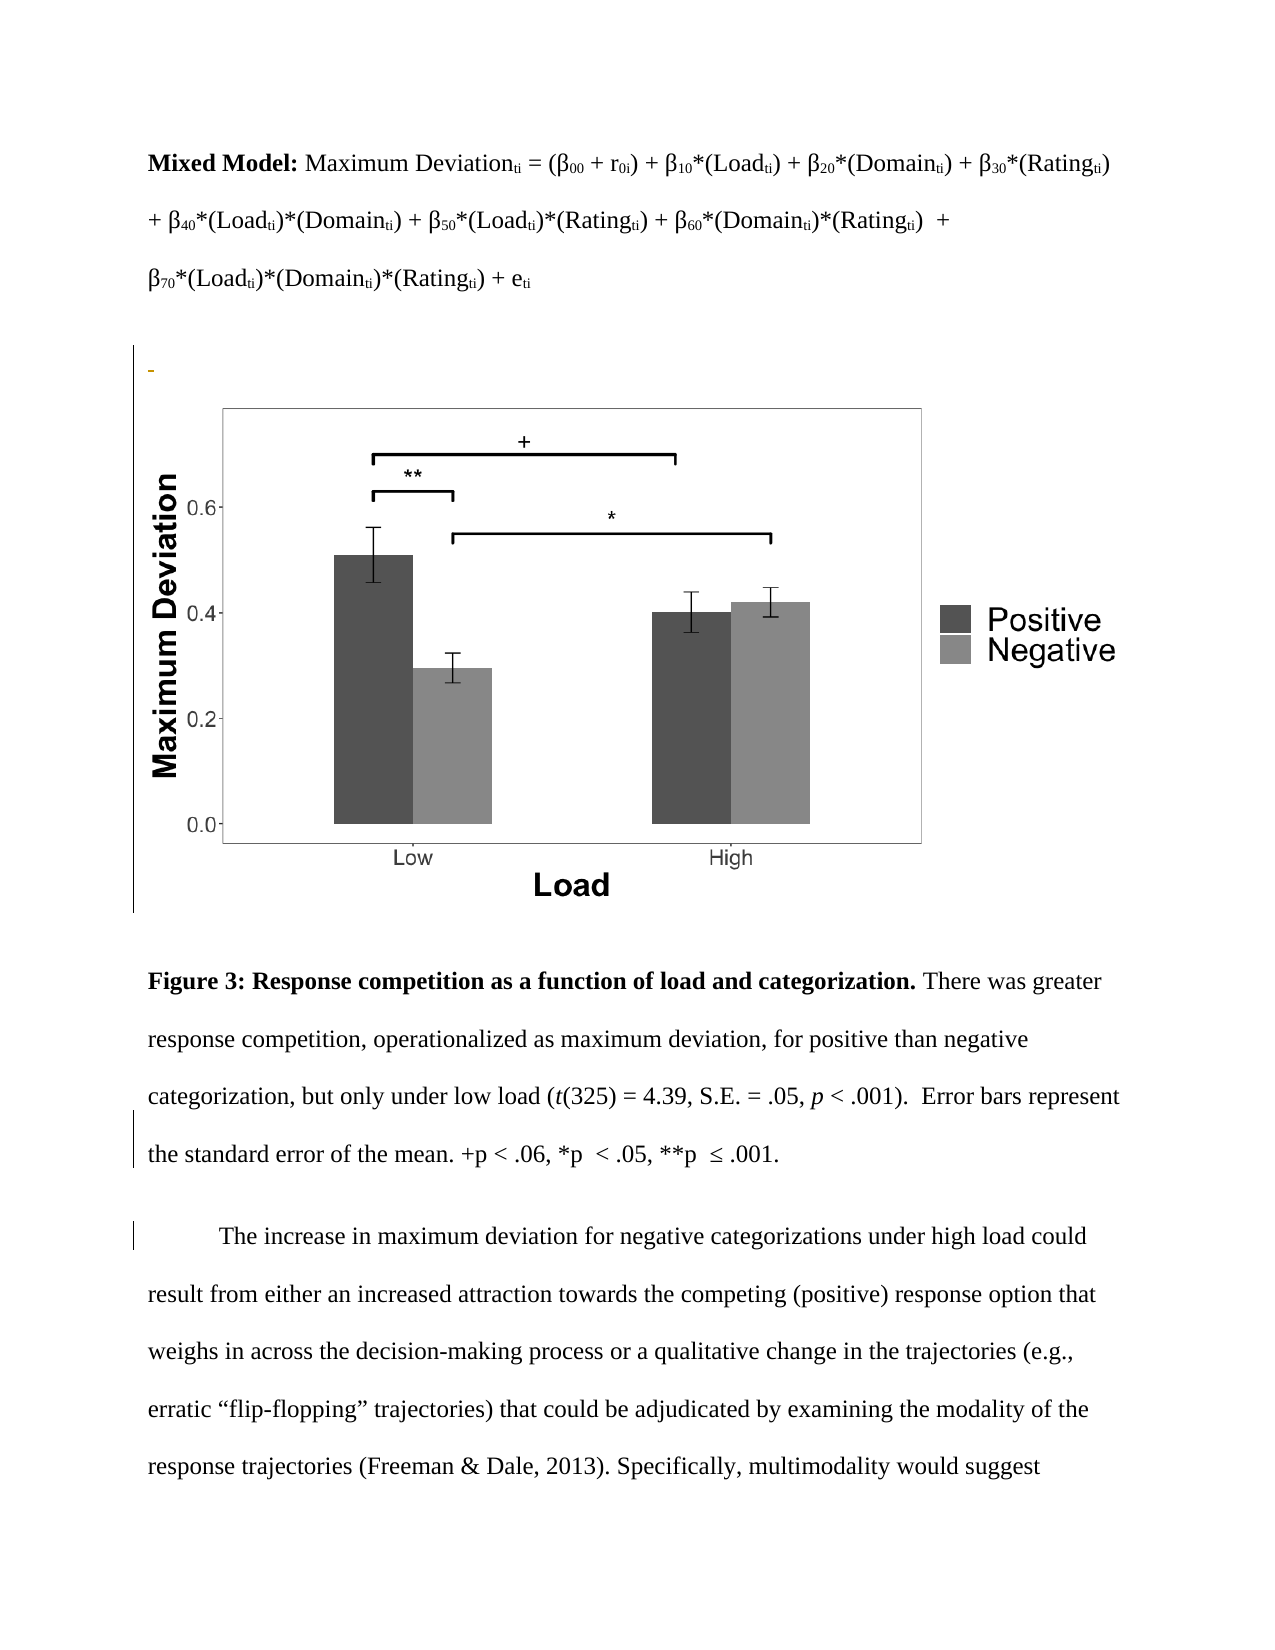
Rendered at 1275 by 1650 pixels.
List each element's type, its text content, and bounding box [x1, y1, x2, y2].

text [148, 1221, 1127, 1480]
text Figure 3: Response competition as a function of load and categorization. There was greater response competition, operationalized as maximum deviation, for positive than negative categorization, but only under low load (t(325) = 4.39, S.E. = .05, p < .001). Error bars represent the standard error of the mean. +p < .06, *p < .05, **p ≤ .001. [148, 966, 1127, 1168]
picture [147, 402, 1128, 908]
text Mixed Model: Maximum Deviationti = (β00 + r0i) + β10*(Loadti) + β20*(Domainti) + β30*(Ratingti) + β40*(Loadti)*(Domainti) + β50*(Loadti)*(Ratingti) + β60*(Domainti)*(Ratingti) + β70*(Loadti)*(Domainti)*(Ratingti) + eti [148, 148, 1127, 291]
